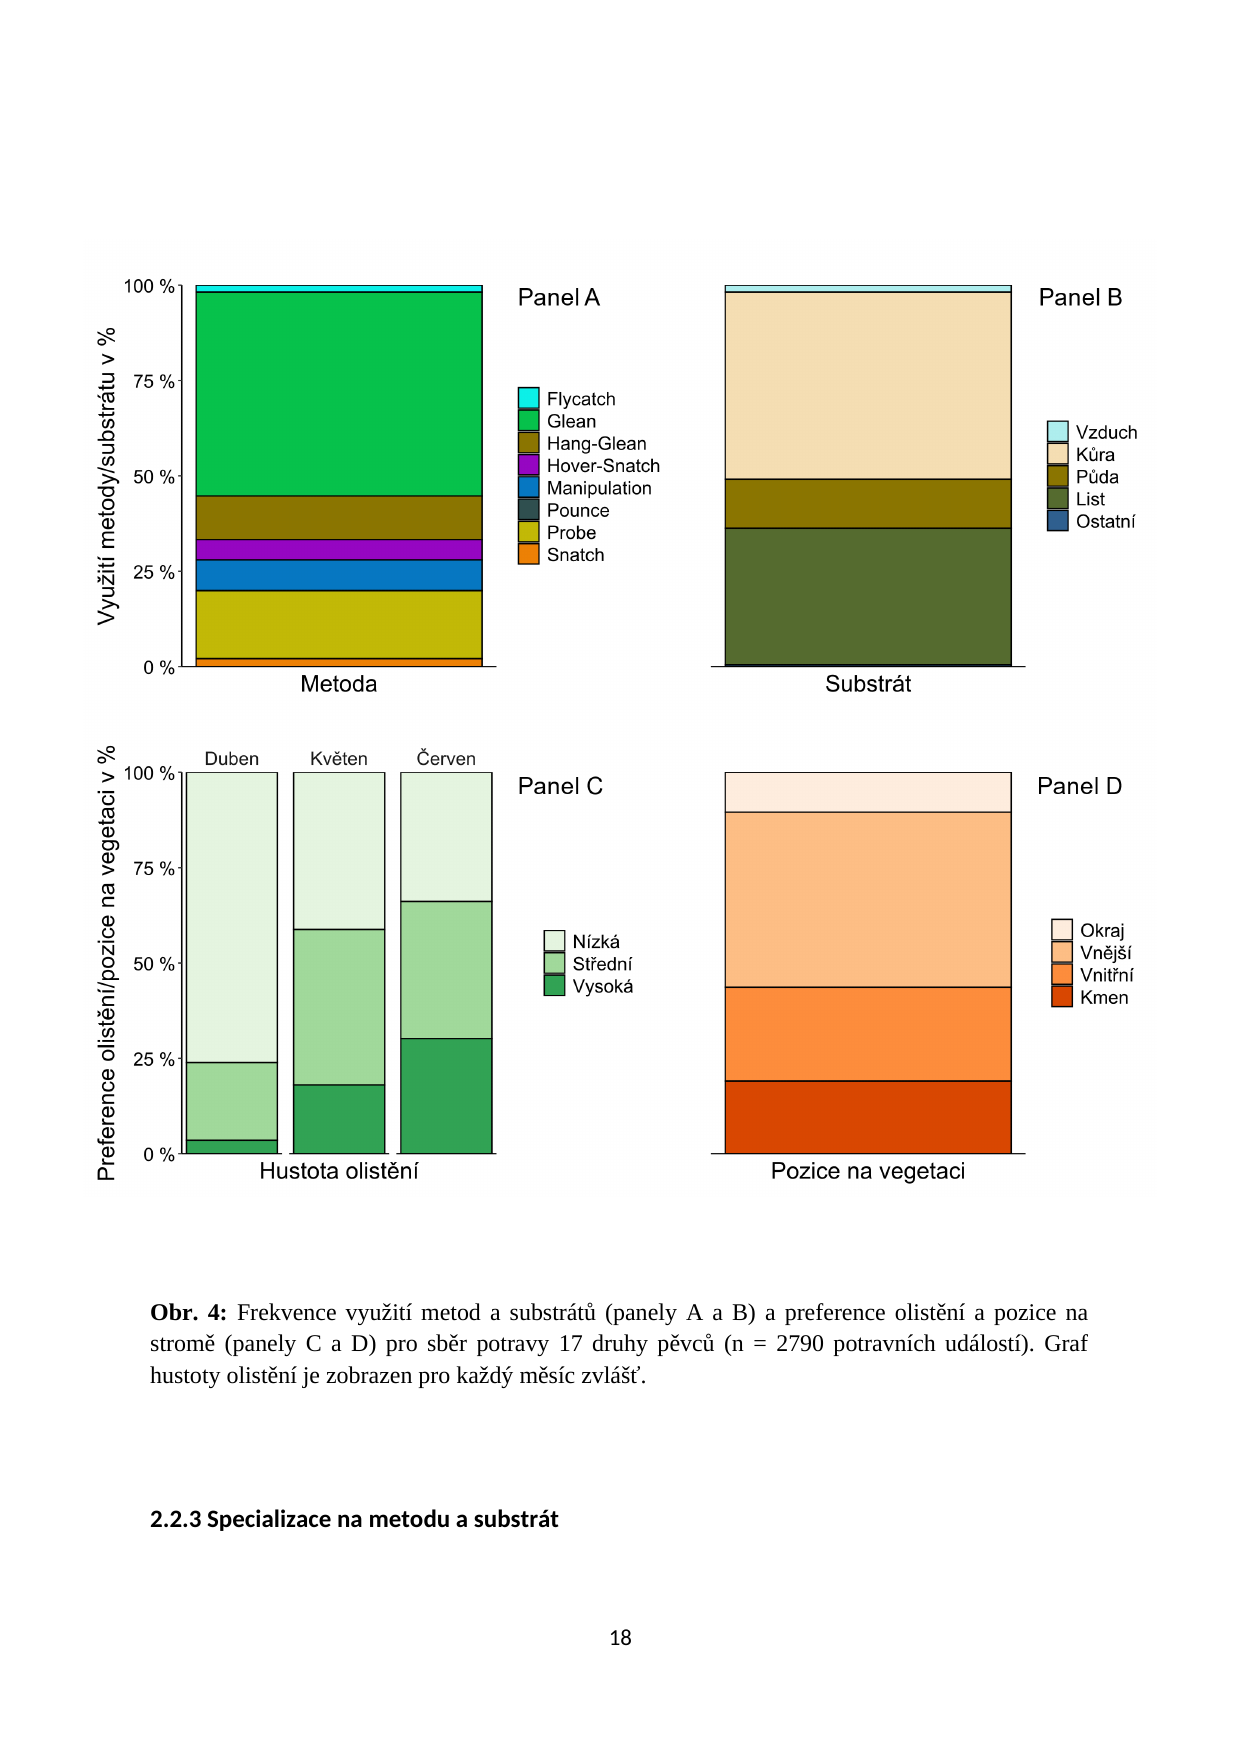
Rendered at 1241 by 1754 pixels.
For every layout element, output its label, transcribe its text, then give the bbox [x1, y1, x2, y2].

picture [82, 239, 1158, 1197]
text Obr. 4: Frekvence využití metod a substrátů (panely A a B) a preference olistění a pozice na stromě (panely C a D) pro sběr potravy 17 druhy pěvců (n = 2790 potravních událostí). Graf hustoty olistění je zobrazen pro každý měsíc zvlášť. [150, 1298, 1090, 1389]
text 2.2.3 Specializace na metodu a substrát [150, 1503, 1090, 1533]
